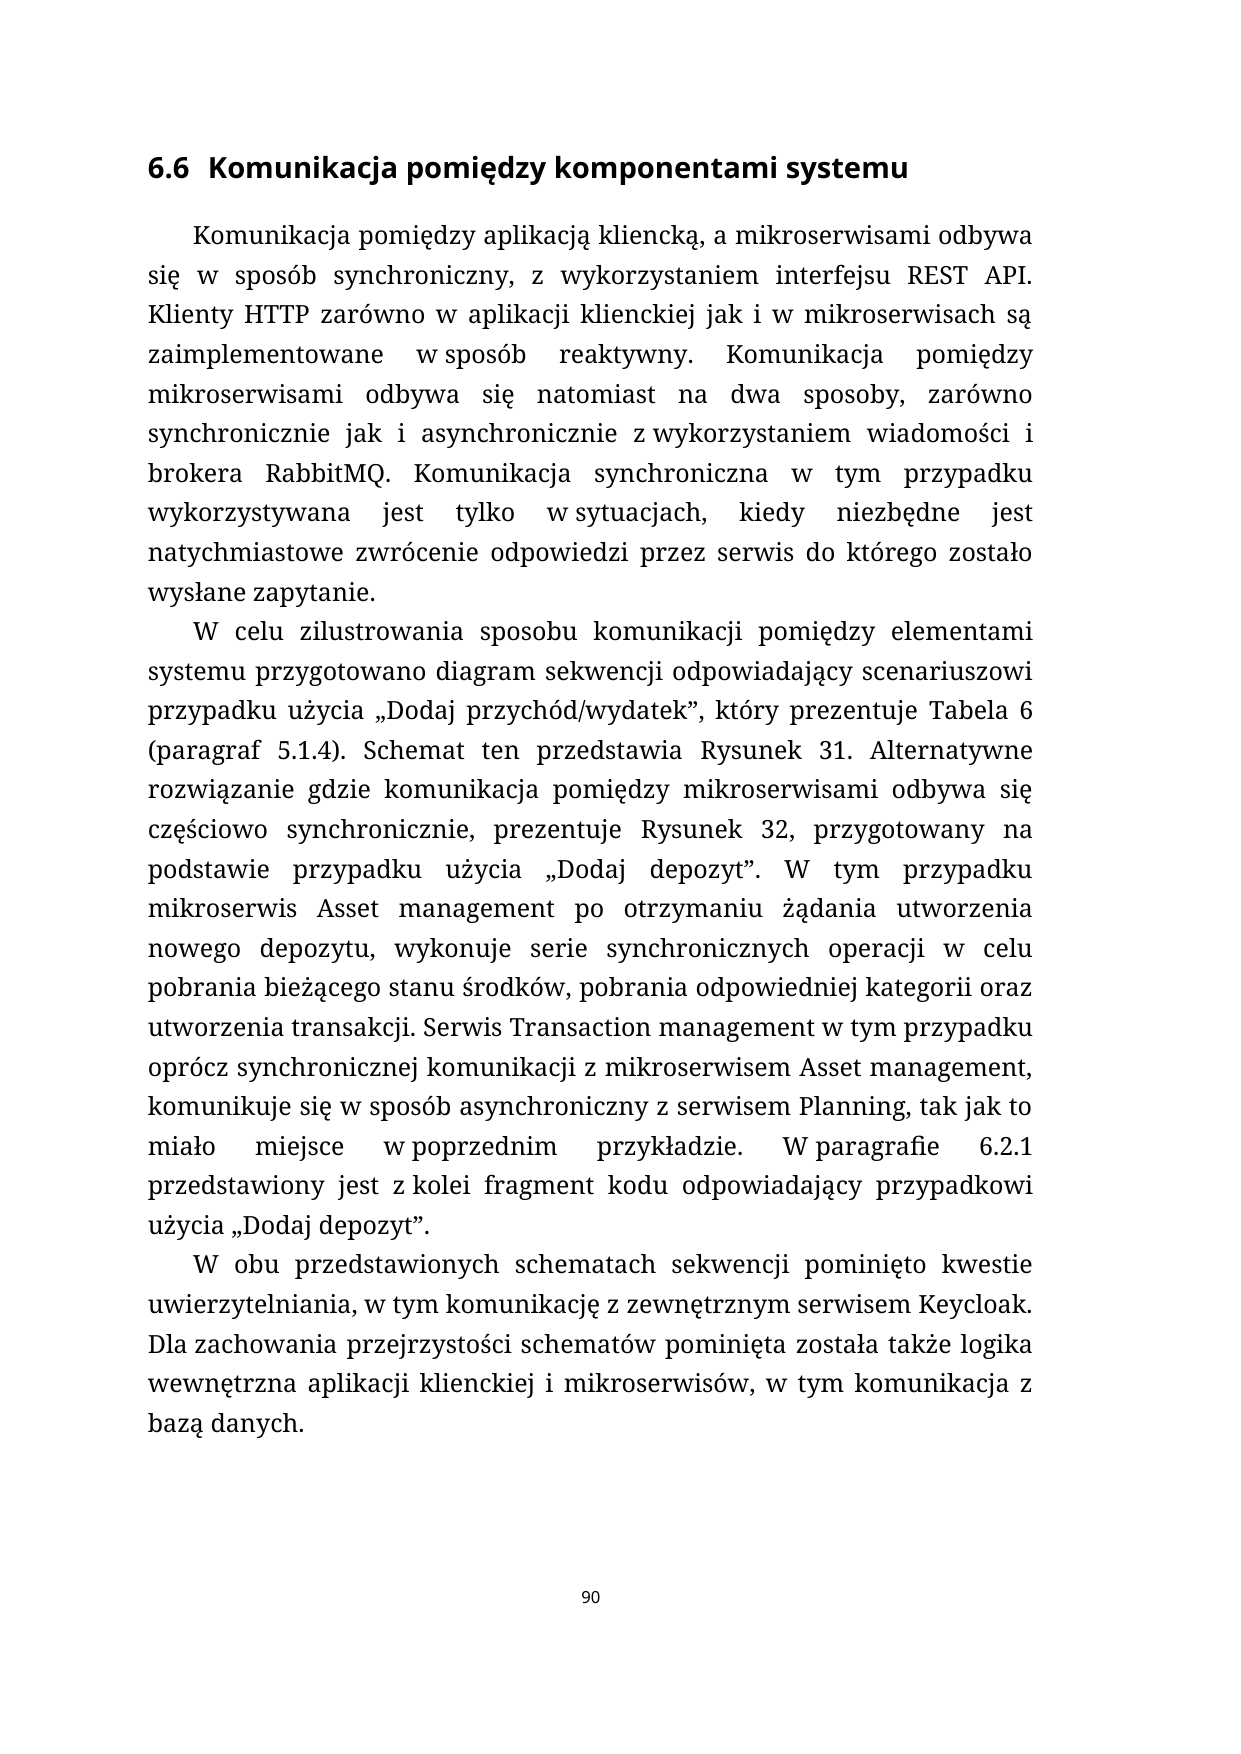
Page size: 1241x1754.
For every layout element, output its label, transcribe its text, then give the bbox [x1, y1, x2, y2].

text Komunikacja pomiędzy aplikacją kliencką, a mikroserwisami odbywa się w sposób synchroniczny, z wykorzystaniem interfejsu REST API. Klienty HTTP zarówno w aplikacji klienckiej jak i w mikroserwisach są zaimplementowane w sposób reaktywny. Komunikacja pomiędzy mikroserwisami odbywa się natomiast na dwa sposoby, zarówno synchronicznie jak i asynchronicznie z wykorzystaniem wiadomości i brokera RabbitMQ. Komunikacja synchroniczna w tym przypadku wykorzystywana jest tylko w sytuacjach, kiedy niezbędne jest natychmiastowe zwrócenie odpowiedzi przez serwis do którego zostało wysłane zapytanie. [148, 212, 1033, 608]
subtitle Komunikacja pomiędzy komponentami systemu [148, 148, 1033, 187]
text W obu przedstawionych schematach sekwencji pominięto kwestie uwierzytelniania, w tym komunikację z zewnętrznym serwisem Keycloak. Dla zachowania przejrzystości schematów pominięta została także logika wewnętrzna aplikacji klienckiej i mikroserwisów, w tym komunikacja z bazą danych. [148, 1242, 1033, 1439]
text W celu zilustrowania sposobu komunikacji pomiędzy elementami systemu przygotowano diagram sekwencji odpowiadający scenariuszowi przypadku użycia „Dodaj przychód/wydatek”, który prezentuje Tabela 6 (paragraf 5.1.4). Schemat ten przedstawia Rysunek 31. Alternatywne rozwiązanie gdzie komunikacja pomiędzy mikroserwisami odbywa się częściowo synchronicznie, prezentuje Rysunek 32, przygotowany na podstawie przypadku użycia „Dodaj depozyt”. W tym przypadku mikroserwis Asset management po otrzymaniu żądania utworzenia nowego depozytu, wykonuje serie synchronicznych operacji w celu pobrania bieżącego stanu środków, pobrania odpowiedniej kategorii oraz utworzenia transakcji. Serwis Transaction management w tym przypadku oprócz synchronicznej komunikacji z mikroserwisem Asset management, komunikuje się w sposób asynchroniczny z serwisem Planning, tak jak to miało miejsce w poprzednim przykładzie. W paragrafie 6.2.1 przedstawiony jest z kolei fragment kodu odpowiadający przypadkowi użycia „Dodaj depozyt”. [148, 608, 1033, 1242]
